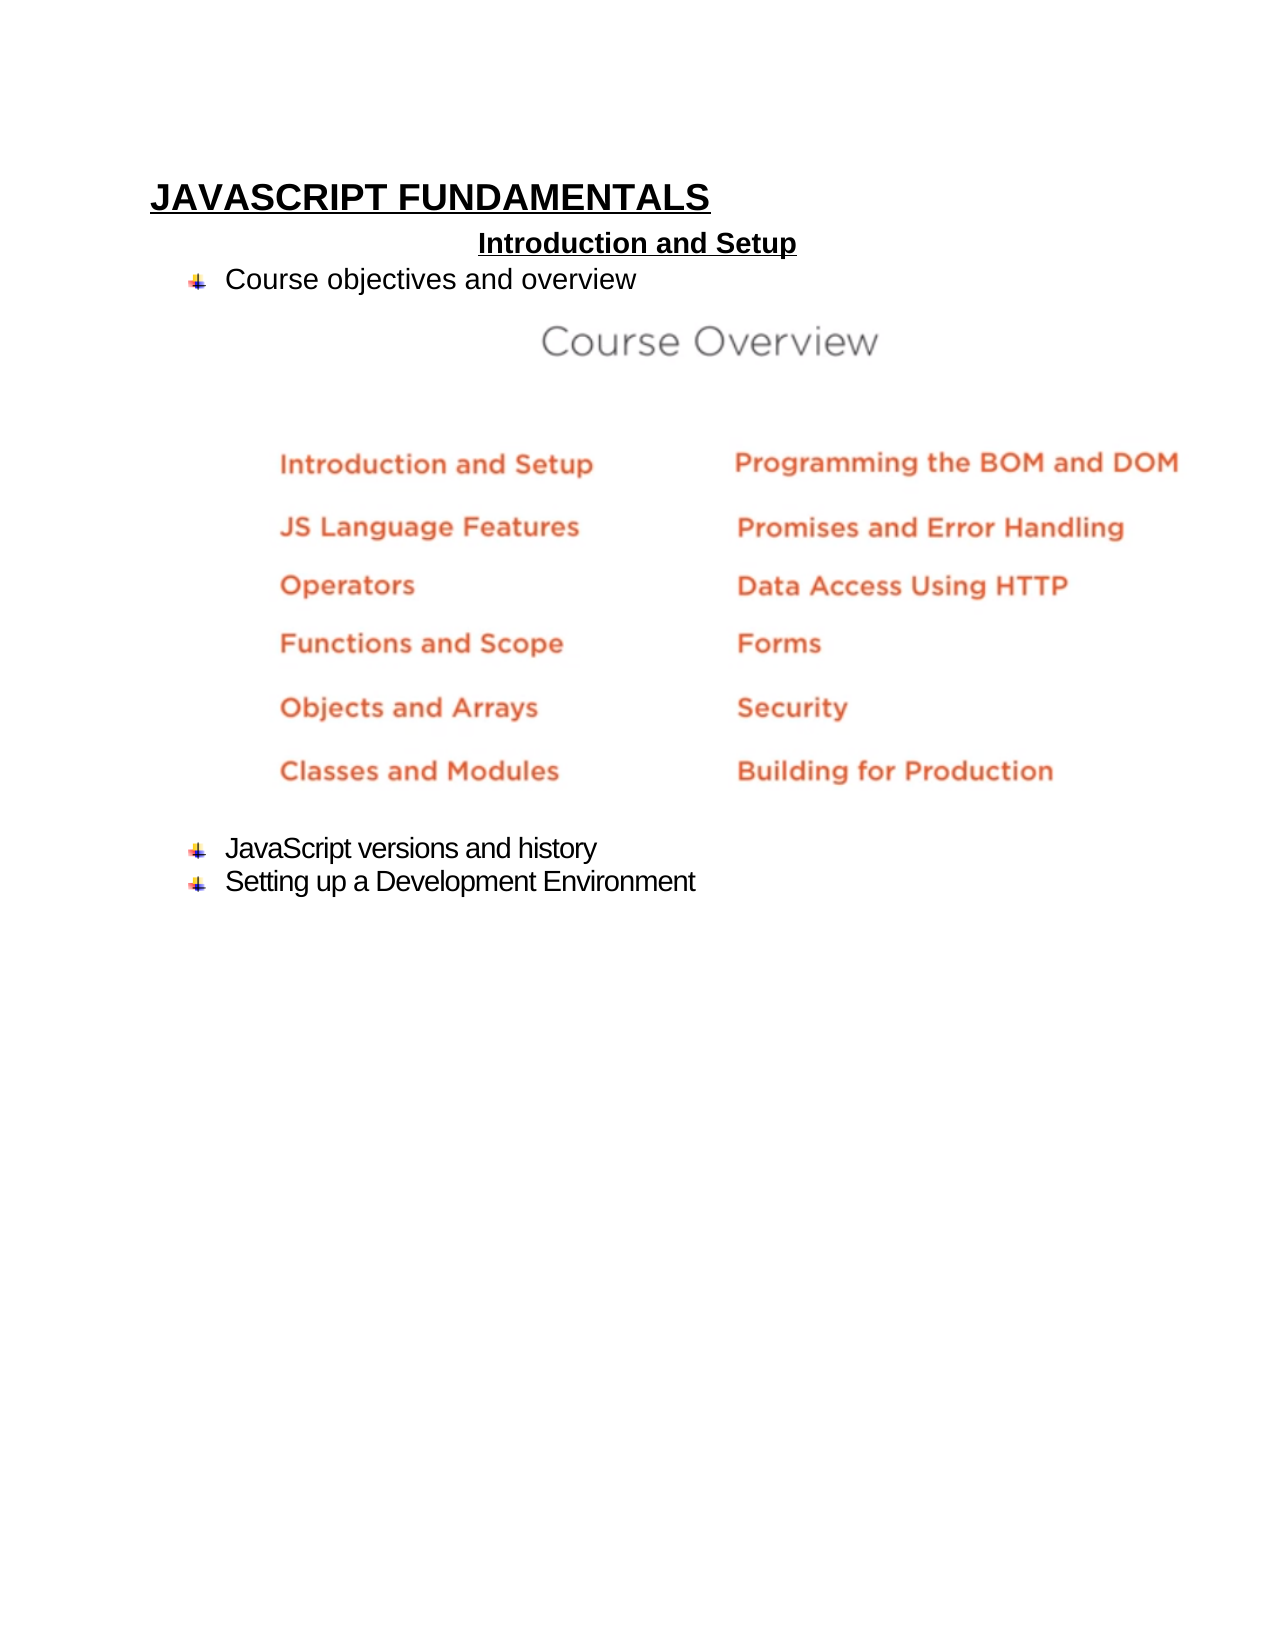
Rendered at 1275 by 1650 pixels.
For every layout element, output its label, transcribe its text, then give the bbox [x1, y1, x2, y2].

list Course objectives and overview [187, 262, 1125, 295]
subtitle Introduction and Setup [150, 226, 1125, 259]
picture [188, 841, 206, 859]
title JavaScript versions and history [187, 831, 1125, 864]
subtitle JAVASCRIPT FUNDAMENTALS [150, 175, 1125, 218]
picture [225, 298, 1200, 812]
title Setting up a Development Environment [187, 864, 1125, 898]
picture [188, 272, 206, 290]
picture [188, 875, 206, 892]
